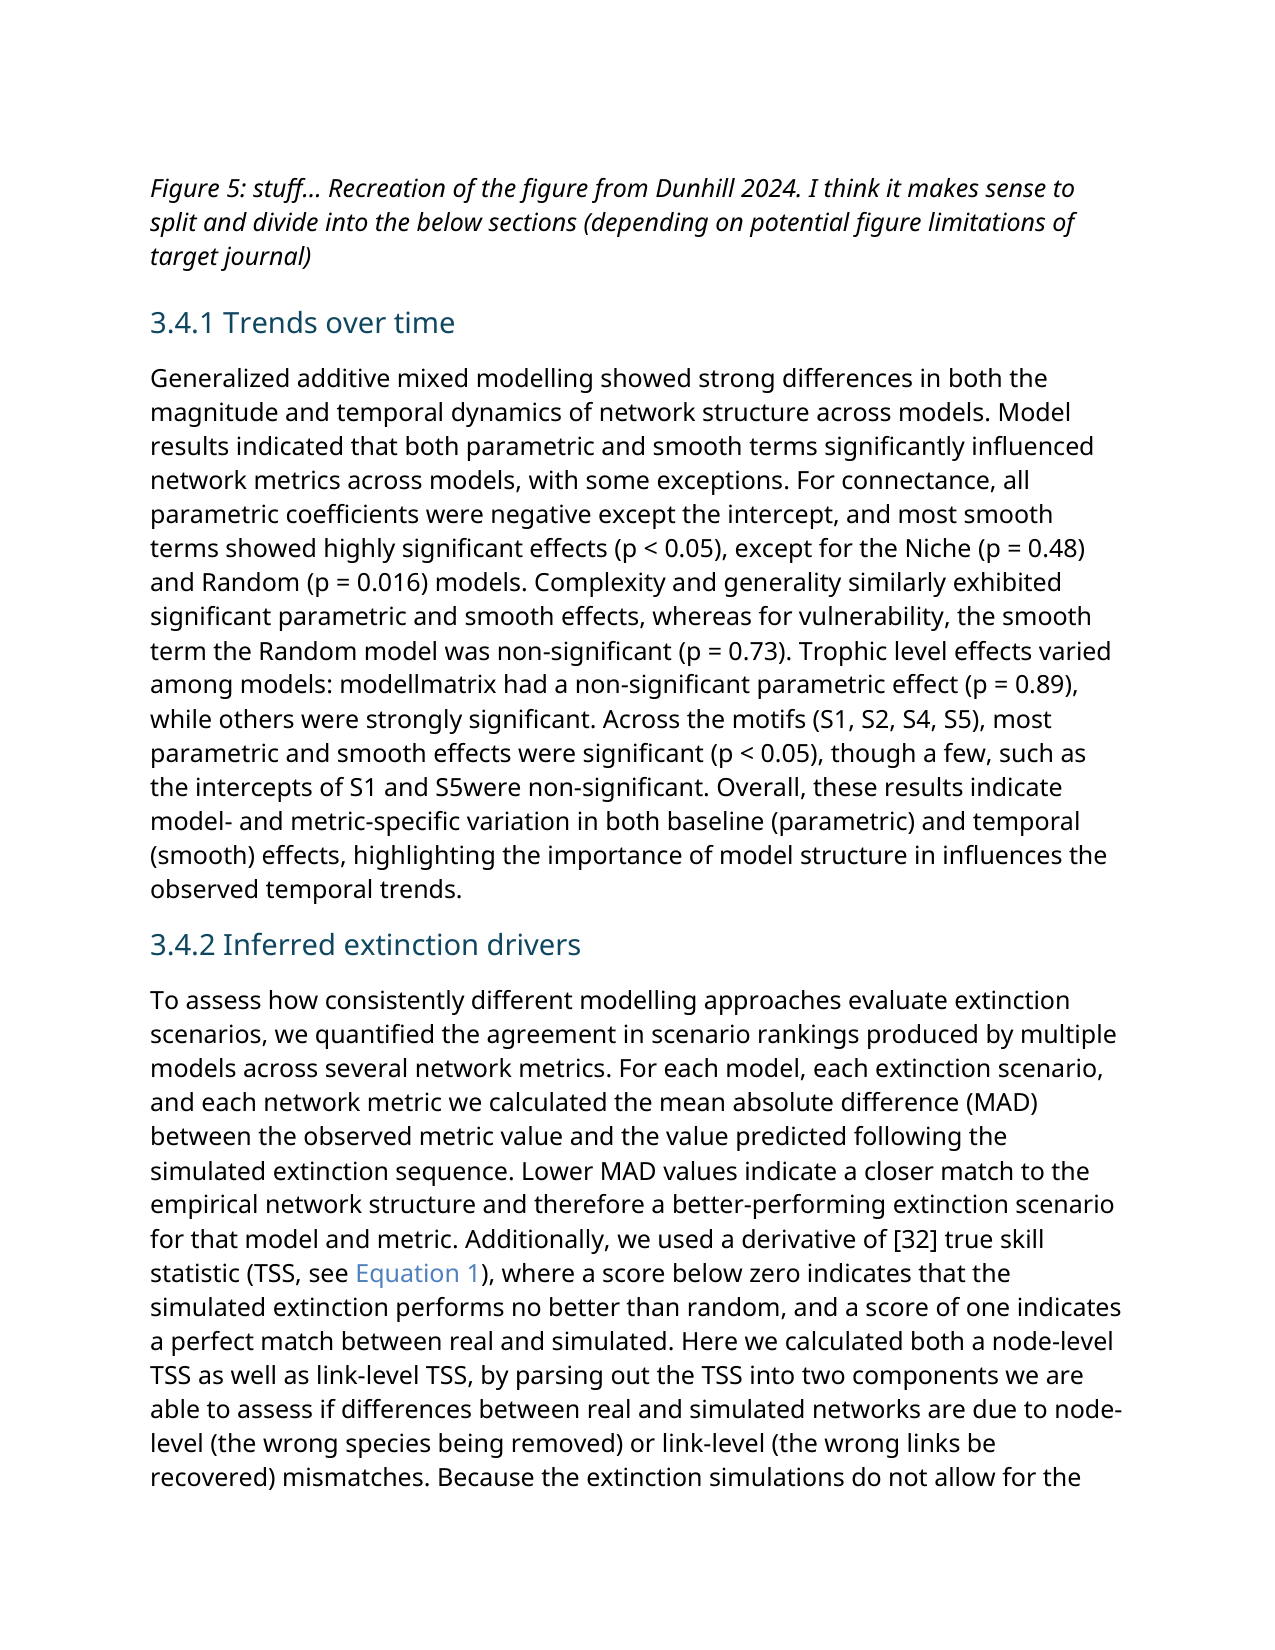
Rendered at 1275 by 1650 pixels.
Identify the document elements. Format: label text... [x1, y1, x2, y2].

subtitle 3.4.2 Inferred extinction drivers [150, 924, 1125, 964]
subtitle 3.4.1 Trends over time [150, 302, 1125, 342]
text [150, 983, 1125, 1494]
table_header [139, 150, 1114, 286]
text Generalized additive mixed modelling showed strong differences in both the magnitude and temporal dynamics of network structure across models. Model results indicated that both parametric and smooth terms significantly influenced network metrics across models, with some exceptions. For connectance, all parametric coefficients were negative except the intercept, and most smooth terms showed highly significant effects (p < 0.05), except for the Niche (p = 0.48) and Random (p = 0.016) models. Complexity and generality similarly exhibited significant parametric and smooth effects, whereas for vulnerability, the smooth term the Random model was non-significant (p = 0.73). Trophic level effects varied among models: modellmatrix had a non-significant parametric effect (p = 0.89), while others were strongly significant. Across the motifs (S1, S2, S4, S5), most parametric and smooth effects were significant (p < 0.05), though a few, such as the intercepts of S1 and S5were non-significant. Overall, these results indicate model- and metric-specific variation in both baseline (parametric) and temporal (smooth) effects, highlighting the importance of model structure in influences the observed temporal trends. [150, 361, 1125, 906]
